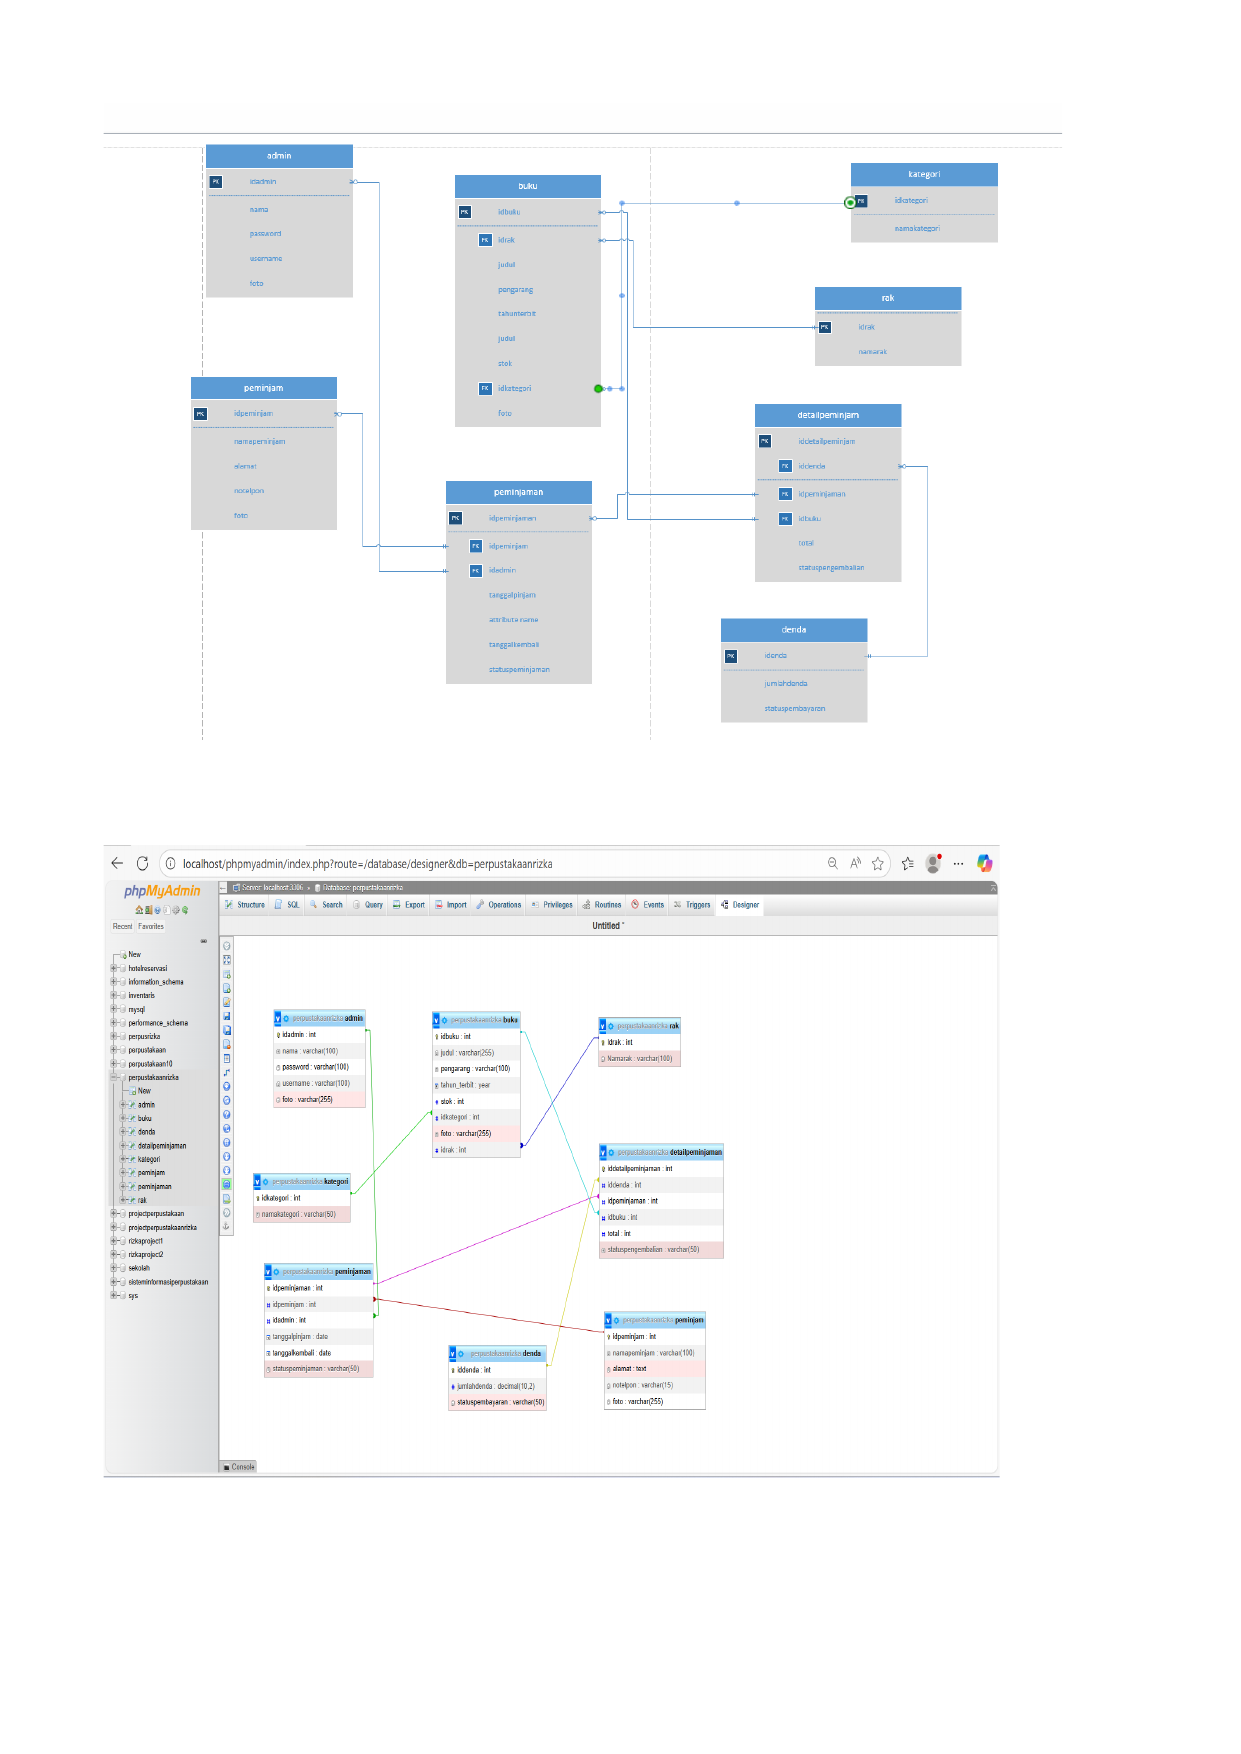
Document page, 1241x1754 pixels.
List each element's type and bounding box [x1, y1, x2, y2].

picture [103, 103, 1063, 740]
picture [103, 845, 1000, 1478]
